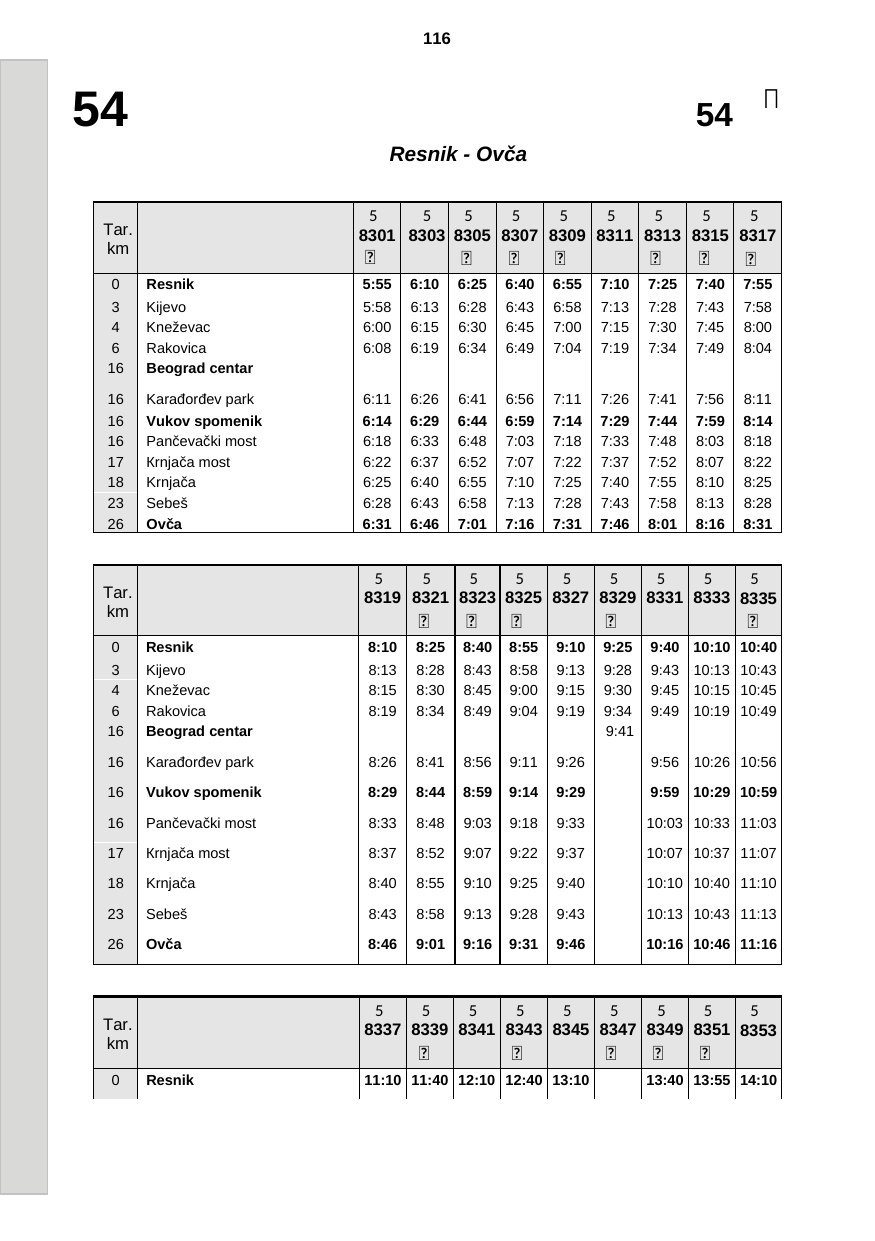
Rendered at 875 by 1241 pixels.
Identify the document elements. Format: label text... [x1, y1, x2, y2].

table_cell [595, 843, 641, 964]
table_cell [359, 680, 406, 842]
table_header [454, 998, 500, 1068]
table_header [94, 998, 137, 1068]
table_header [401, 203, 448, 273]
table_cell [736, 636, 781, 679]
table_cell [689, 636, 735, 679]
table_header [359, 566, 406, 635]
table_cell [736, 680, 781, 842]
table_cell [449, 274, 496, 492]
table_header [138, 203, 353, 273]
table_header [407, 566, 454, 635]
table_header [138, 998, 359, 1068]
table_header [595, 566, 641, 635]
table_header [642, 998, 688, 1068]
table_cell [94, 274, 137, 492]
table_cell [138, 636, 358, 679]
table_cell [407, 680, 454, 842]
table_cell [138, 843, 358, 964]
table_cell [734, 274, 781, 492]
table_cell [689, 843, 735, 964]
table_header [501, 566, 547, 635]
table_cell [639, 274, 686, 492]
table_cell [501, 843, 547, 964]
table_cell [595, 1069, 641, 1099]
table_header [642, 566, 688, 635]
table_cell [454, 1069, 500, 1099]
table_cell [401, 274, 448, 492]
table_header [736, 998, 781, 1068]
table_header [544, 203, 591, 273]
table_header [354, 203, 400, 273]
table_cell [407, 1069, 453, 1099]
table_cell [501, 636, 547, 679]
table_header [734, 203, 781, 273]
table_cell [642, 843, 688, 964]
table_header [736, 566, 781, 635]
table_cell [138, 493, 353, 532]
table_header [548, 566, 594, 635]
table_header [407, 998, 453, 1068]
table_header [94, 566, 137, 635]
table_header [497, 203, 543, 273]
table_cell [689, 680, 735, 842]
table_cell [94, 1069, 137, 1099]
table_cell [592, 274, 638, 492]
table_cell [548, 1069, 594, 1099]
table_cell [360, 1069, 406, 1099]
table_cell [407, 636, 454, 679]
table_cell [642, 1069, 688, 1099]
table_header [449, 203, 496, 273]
list 54 [72, 79, 787, 137]
text Resnik - Ovča [128, 142, 788, 166]
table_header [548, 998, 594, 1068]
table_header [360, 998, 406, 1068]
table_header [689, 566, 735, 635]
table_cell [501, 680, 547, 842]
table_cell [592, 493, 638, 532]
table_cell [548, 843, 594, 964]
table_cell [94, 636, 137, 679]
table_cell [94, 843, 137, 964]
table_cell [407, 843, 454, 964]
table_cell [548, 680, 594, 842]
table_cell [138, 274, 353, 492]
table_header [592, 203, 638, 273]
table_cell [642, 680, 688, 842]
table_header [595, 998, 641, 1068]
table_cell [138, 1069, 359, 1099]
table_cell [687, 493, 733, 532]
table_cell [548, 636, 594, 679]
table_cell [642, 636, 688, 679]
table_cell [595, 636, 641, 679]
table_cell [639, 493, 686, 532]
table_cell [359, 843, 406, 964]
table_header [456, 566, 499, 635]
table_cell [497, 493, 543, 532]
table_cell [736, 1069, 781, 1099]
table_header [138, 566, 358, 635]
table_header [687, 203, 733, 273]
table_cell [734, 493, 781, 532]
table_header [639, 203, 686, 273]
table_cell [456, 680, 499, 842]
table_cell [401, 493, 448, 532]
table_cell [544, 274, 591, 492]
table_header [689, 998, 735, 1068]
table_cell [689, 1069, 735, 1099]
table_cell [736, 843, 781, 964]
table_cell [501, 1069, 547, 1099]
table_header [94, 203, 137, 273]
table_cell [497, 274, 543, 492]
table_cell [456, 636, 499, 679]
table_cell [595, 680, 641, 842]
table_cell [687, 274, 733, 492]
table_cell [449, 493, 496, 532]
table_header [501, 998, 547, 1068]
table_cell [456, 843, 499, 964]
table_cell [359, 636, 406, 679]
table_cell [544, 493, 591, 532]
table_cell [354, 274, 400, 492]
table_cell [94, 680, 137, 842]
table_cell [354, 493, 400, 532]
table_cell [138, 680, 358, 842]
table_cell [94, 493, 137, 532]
